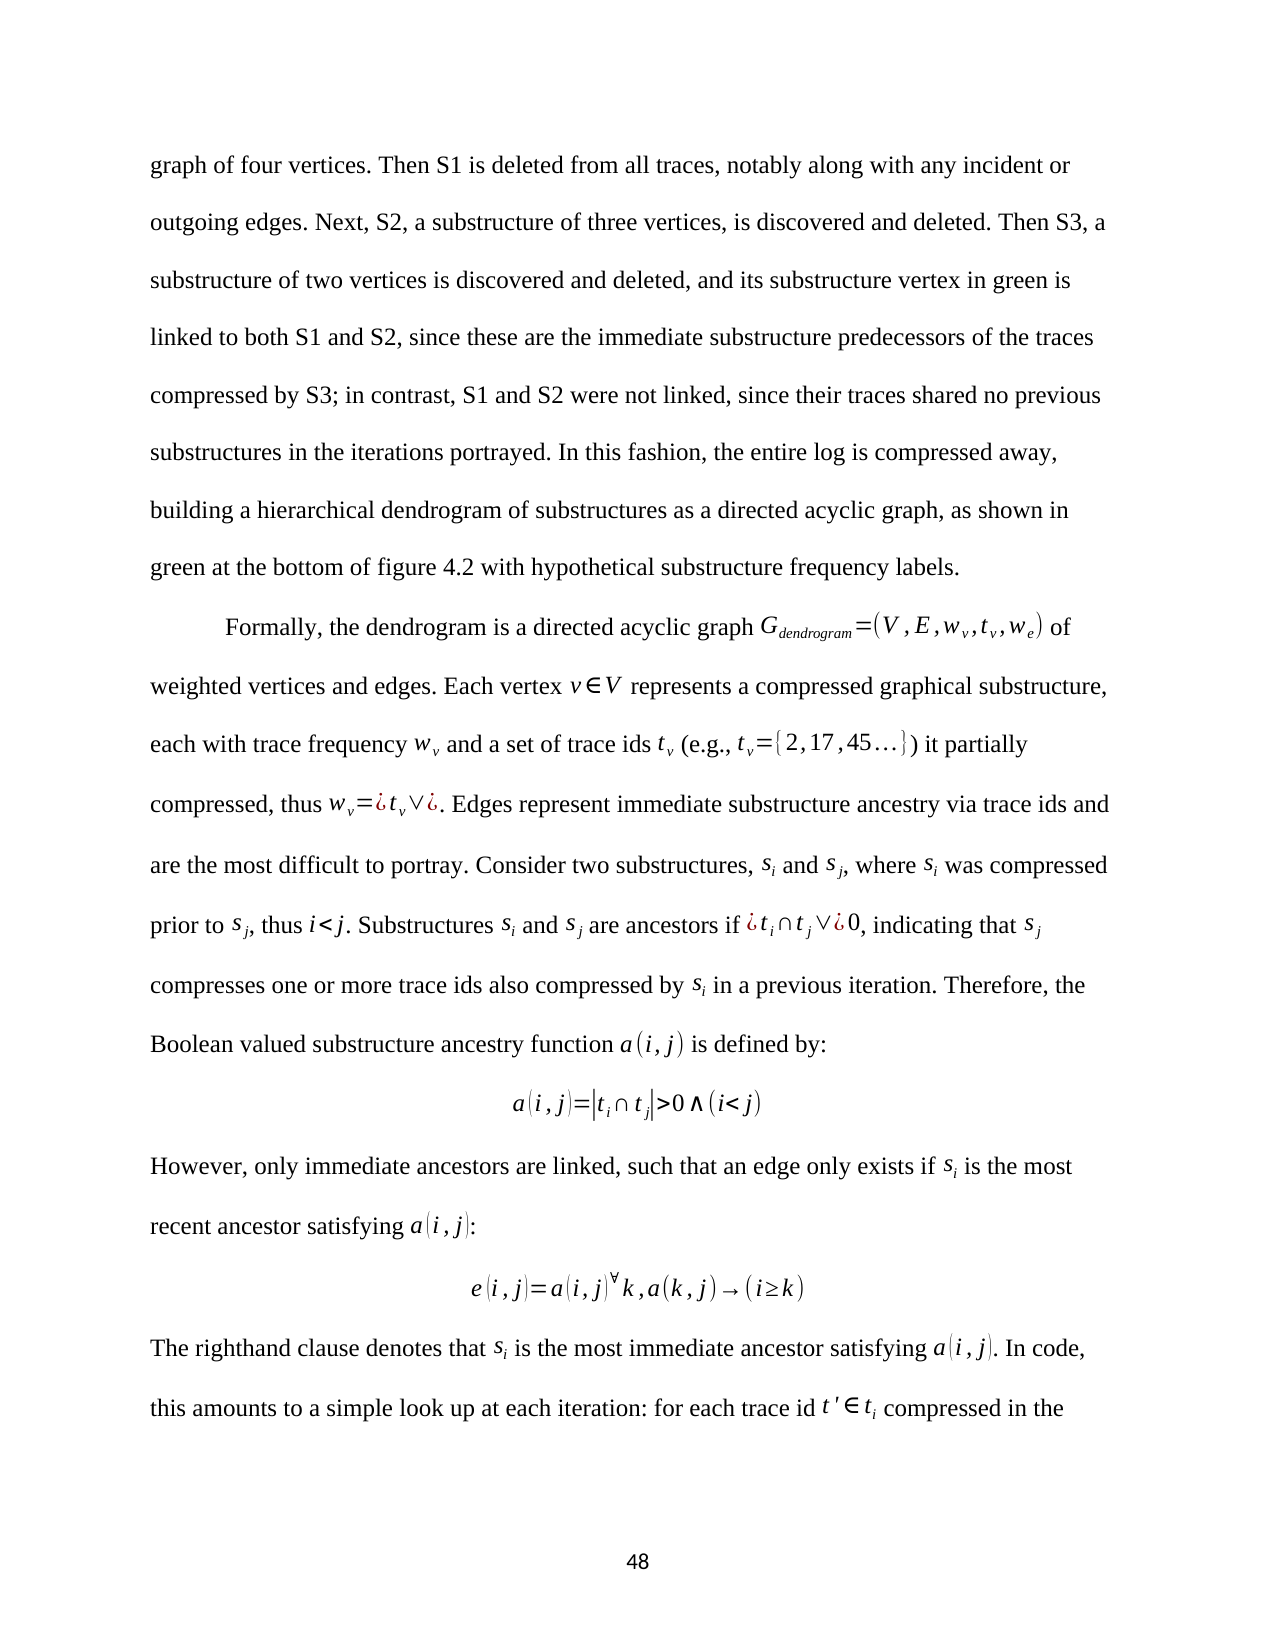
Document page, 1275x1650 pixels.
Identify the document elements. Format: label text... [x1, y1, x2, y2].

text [150, 1331, 1125, 1423]
text Formally, the dendrogram is a directed acyclic graph of weighted vertices and edges. Each vertex represents a compressed graphical substructure, each with trace frequency and a set of trace ids (e.g., ) it partially compressed, thus . Edges represent immediate substructure ancestry via trace ids and are the most difficult to portray. Consider two substructures, and , where was compressed prior to , thus . Substructures and are ancestors if , indicating that compresses one or more trace ids also compressed by in a previous iteration. Therefore, the Boolean valued substructure ancestry function is defined by: [150, 610, 1125, 1059]
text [150, 150, 1125, 581]
text However, only immediate ancestors are linked, such that an edge only exists if is the most recent ancestor satisfying : [150, 1150, 1125, 1241]
